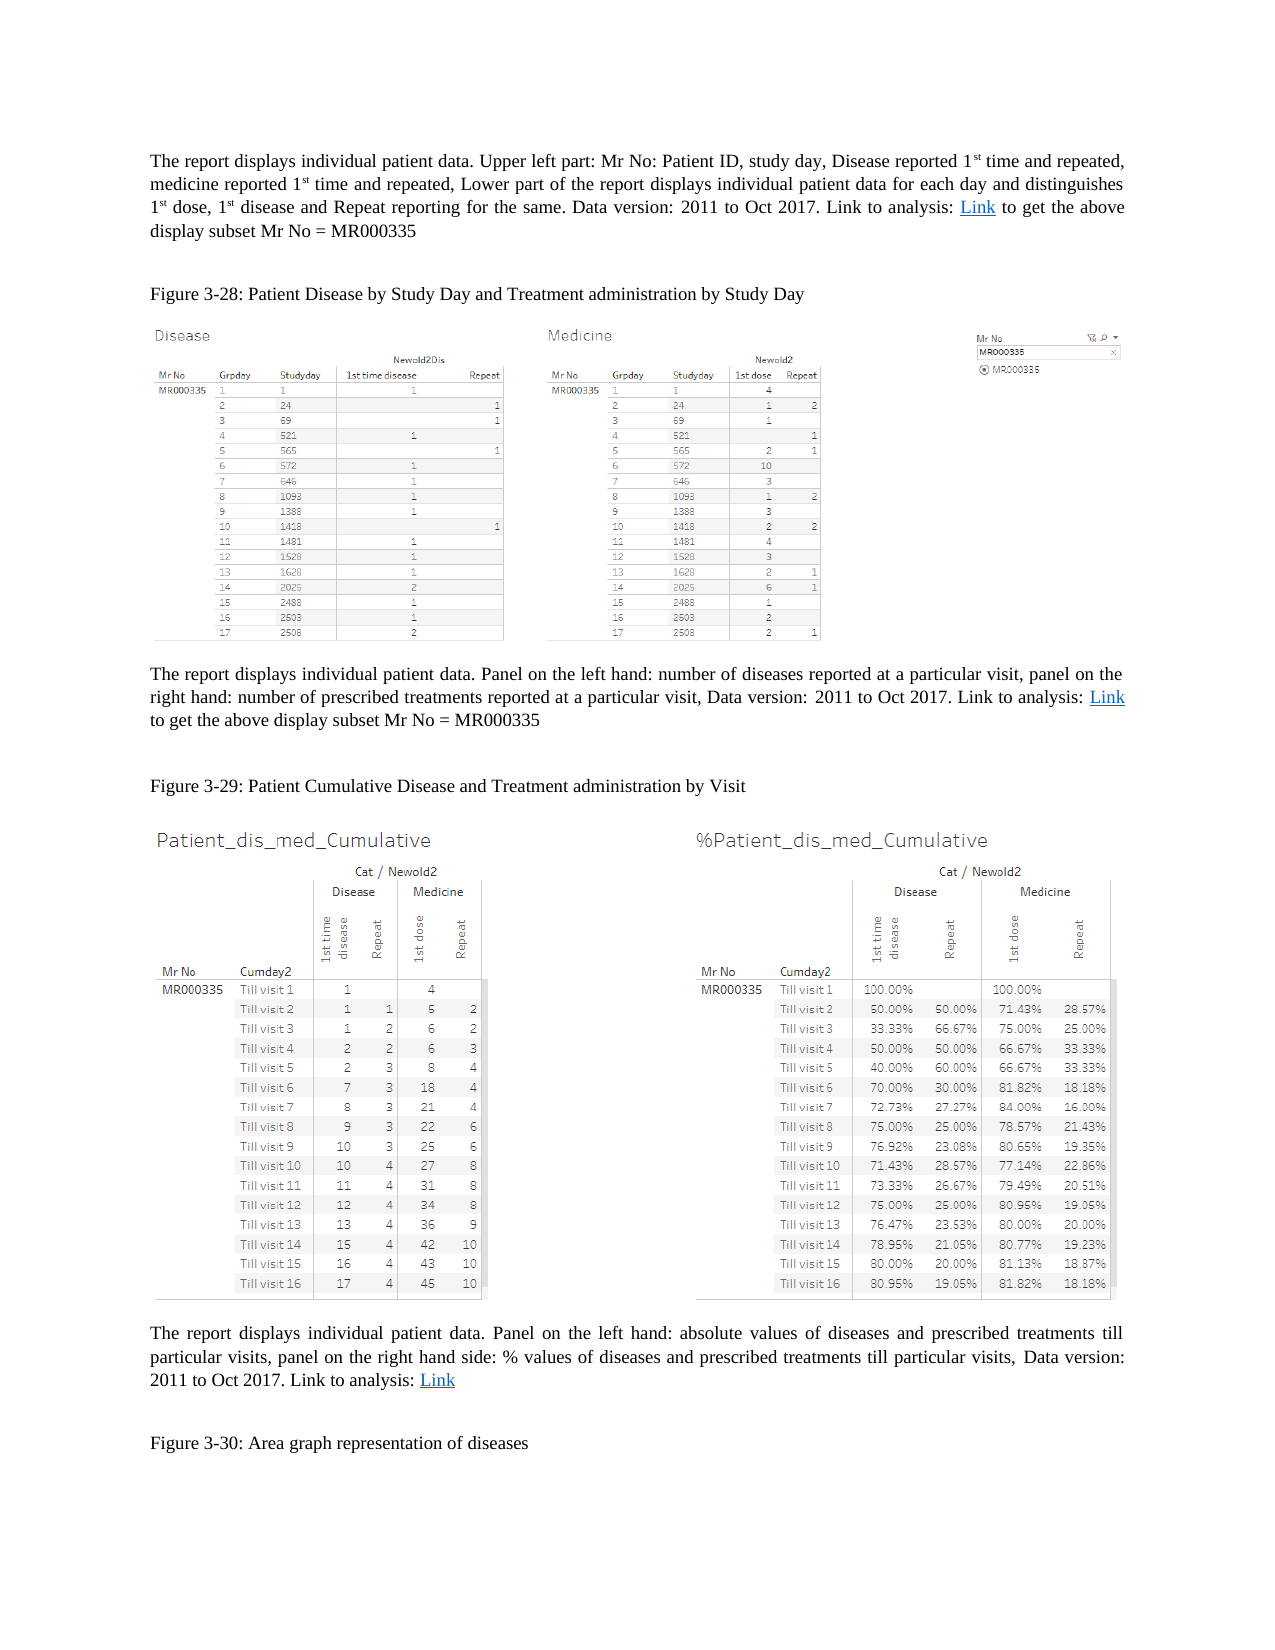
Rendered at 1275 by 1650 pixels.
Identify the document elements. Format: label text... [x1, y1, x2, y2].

text Figure 3-30: Area graph representation of diseases [150, 1432, 1125, 1453]
text The report displays individual patient data. Panel on the left hand: number of diseases reported at a particular visit, panel on the right hand: number of prescribed treatments reported at a particular visit, Data version: 2011 to Oct 2017. Link to analysis: Link to get the above display subset Mr No = MR000335 [150, 663, 1125, 731]
text The report displays individual patient data. Upper left part: Mr No: Patient ID, study day, Disease reported 1st time and repeated, medicine reported 1st time and repeated, Lower part of the report displays individual patient data for each day and distinguishes 1st dose, 1st disease and Repeat reporting for the same. Data version: 2011 to Oct 2017. Link to analysis: Link to get the above display subset Mr No = MR000335 [150, 150, 1125, 241]
text Figure 3-29: Patient Cumulative Disease and Treatment administration by Visit [150, 775, 1125, 797]
text The report displays individual patient data. Panel on the left hand: absolute values of diseases and prescribed treatments till particular visits, panel on the right hand side: % values of diseases and prescribed treatments till particular visits, Data version: 2011 to Oct 2017. Link to analysis: Link [150, 1322, 1125, 1390]
picture [150, 325, 1124, 644]
text Figure 3-28: Patient Disease by Study Day and Treatment administration by Study Day [150, 283, 1125, 304]
picture [150, 817, 1125, 1304]
